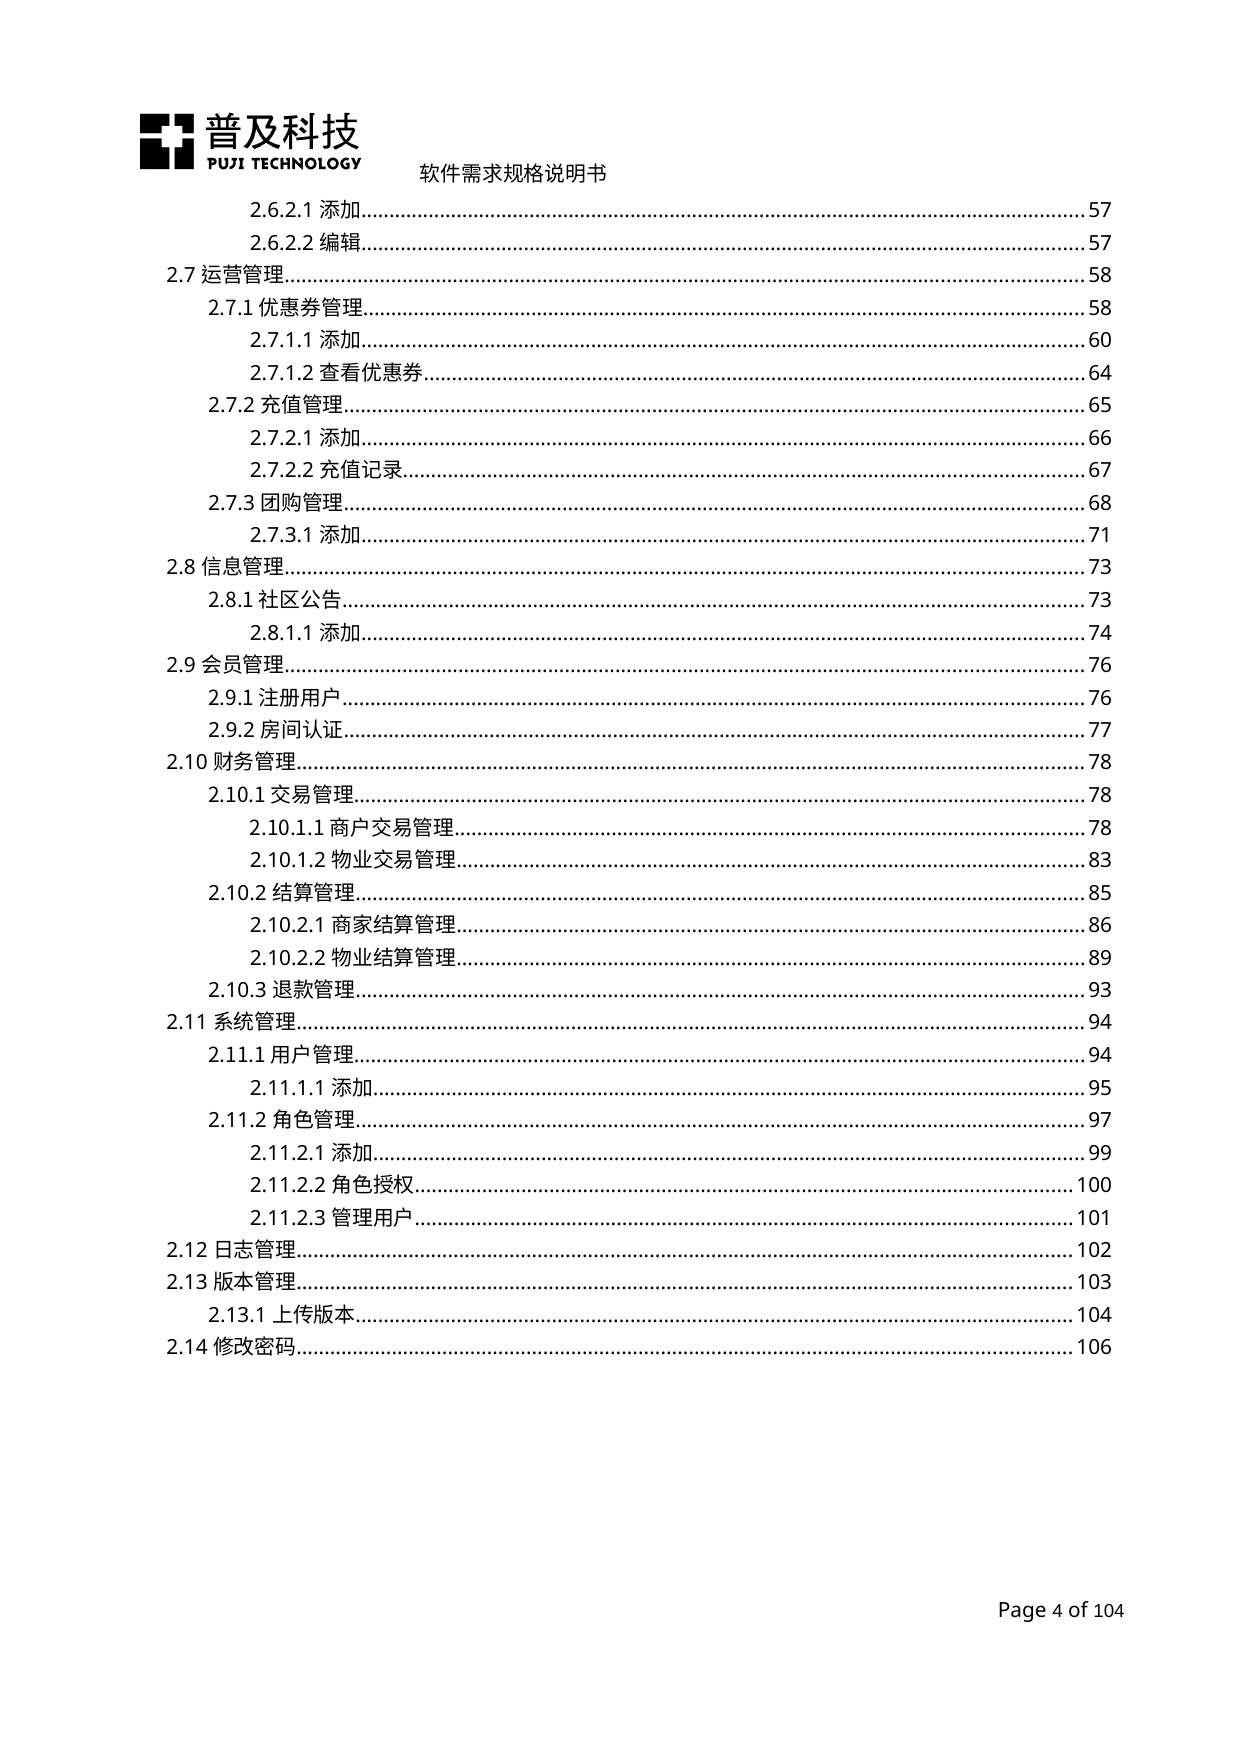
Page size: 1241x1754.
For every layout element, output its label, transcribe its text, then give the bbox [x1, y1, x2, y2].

text 2.13.1 上传版本 104 [208, 1298, 1113, 1330]
text 2.9.1 注册用户 76 [208, 680, 1113, 713]
text 2.12 日志管理 102 [166, 1233, 1113, 1265]
text 2.10.3 退款管理 93 [208, 973, 1113, 1005]
text 2.11.1.1 添加 95 [249, 1070, 1113, 1103]
text 2.11.2.3 管理用户 101 [249, 1200, 1113, 1233]
text 2.7.1 优惠券管理 58 [208, 290, 1113, 323]
text 2.9 会员管理 76 [166, 648, 1113, 680]
text 2.11.2 角色管理 97 [208, 1103, 1113, 1135]
text 2.9.2 房间认证 77 [208, 713, 1113, 745]
text 2.13 版本管理 103 [166, 1265, 1113, 1298]
text 2.14 修改密码 106 [166, 1330, 1113, 1363]
text 2.7.3.1 添加 71 [249, 518, 1113, 550]
text 2.11.1 用户管理 94 [208, 1038, 1113, 1070]
text 2.10.2.1 商家结算管理 86 [249, 908, 1113, 940]
text 2.7.2 充值管理 65 [208, 388, 1113, 420]
text 2.6.2.1 添加 57 [249, 193, 1113, 225]
picture [124, 103, 366, 182]
text 2.7 运营管理 58 [166, 258, 1113, 290]
text 2.11.2.1 添加 99 [249, 1135, 1113, 1168]
text 2.8.1.1 添加 74 [249, 615, 1113, 648]
text 2.10 财务管理 78 [166, 745, 1113, 778]
text 2.11 系统管理 94 [166, 1005, 1113, 1038]
text 2.10.1 交易管理 78 [208, 778, 1113, 810]
text 2.11.2.2 角色授权 100 [249, 1168, 1113, 1200]
text 2.8.1 社区公告 73 [208, 583, 1113, 615]
text 2.7.3 团购管理 68 [208, 485, 1113, 518]
text 2.7.1.2 查看优惠券 64 [249, 355, 1113, 388]
text 2.10.1.2 物业交易管理 83 [249, 843, 1113, 875]
text 2.6.2.2 编辑 57 [249, 225, 1113, 258]
text 2.7.2.1 添加 66 [249, 420, 1113, 453]
text 2.8 信息管理 73 [166, 550, 1113, 583]
text 2.10.2.2 物业结算管理 89 [249, 940, 1113, 973]
text 2.10.2 结算管理 85 [208, 875, 1113, 908]
text 2.7.1.1 添加 60 [249, 323, 1113, 355]
text 2.7.2.2 充值记录 67 [249, 453, 1113, 485]
text 2.10.1.1 商户交易管理 78 [249, 810, 1113, 843]
